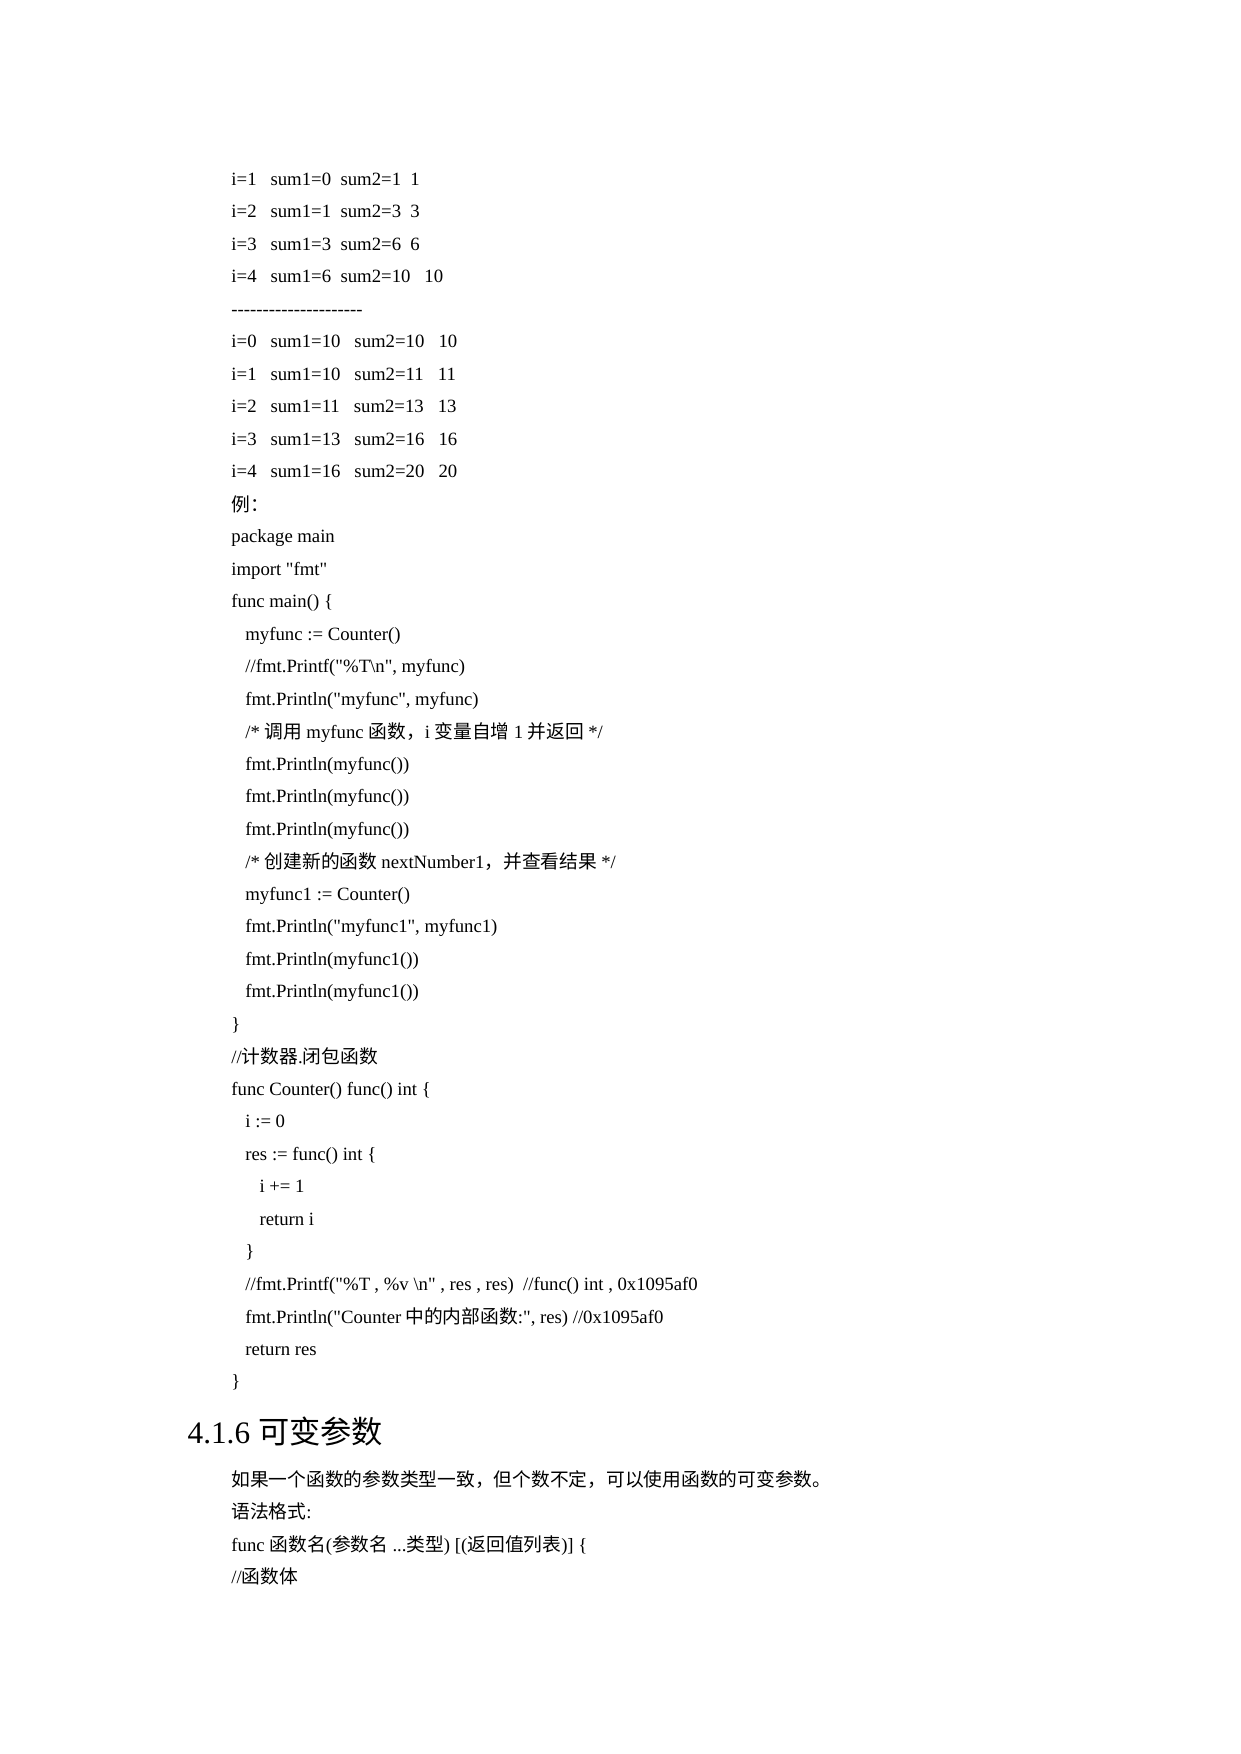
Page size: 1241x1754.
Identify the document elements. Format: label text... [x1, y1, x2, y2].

text fmt.Println("Counter中的内部函数:", res) //0x1095af0 [187, 1299, 1053, 1332]
text package main [187, 519, 1053, 552]
text i=1 sum1=0 sum2=1 1 [187, 162, 1053, 194]
text //计数器.闭包函数 [187, 1039, 1053, 1072]
text func 函数名(参数名 ...类型) [(返回值列表)] { [187, 1527, 1053, 1559]
text myfunc1 := Counter() [187, 877, 1053, 909]
text myfunc := Counter() [187, 617, 1053, 649]
text i=2 sum1=11 sum2=13 13 [187, 389, 1053, 422]
text fmt.Println("myfunc1", myfunc1) [187, 909, 1053, 942]
text func Counter() func() int { [187, 1072, 1053, 1104]
text i := 0 [187, 1104, 1053, 1137]
text 语法格式: [187, 1494, 1053, 1527]
text } [187, 1364, 1053, 1397]
text fmt.Println(myfunc()) [187, 747, 1053, 779]
text i=1 sum1=10 sum2=11 11 [187, 357, 1053, 389]
text fmt.Println(myfunc()) [187, 779, 1053, 812]
text i=2 sum1=1 sum2=3 3 [187, 194, 1053, 227]
text return i [187, 1202, 1053, 1234]
text } [187, 1007, 1053, 1039]
text i=3 sum1=13 sum2=16 16 [187, 422, 1053, 454]
text fmt.Println("myfunc", myfunc) [187, 682, 1053, 714]
text i=3 sum1=3 sum2=6 6 [187, 227, 1053, 259]
text 例： [187, 487, 1053, 519]
text fmt.Println(myfunc()) [187, 812, 1053, 844]
text fmt.Println(myfunc1()) [187, 974, 1053, 1007]
text 如果一个函数的参数类型一致，但个数不定，可以使用函数的可变参数。 [187, 1462, 1053, 1494]
text //fmt.Printf("%T\n", myfunc) [187, 649, 1053, 682]
text //fmt.Printf("%T , %v \n" , res , res) //func() int , 0x1095af0 [187, 1267, 1053, 1299]
text i=4 sum1=6 sum2=10 10 [187, 259, 1053, 292]
text return res [187, 1332, 1053, 1364]
text i += 1 [187, 1169, 1053, 1202]
text } [187, 1234, 1053, 1267]
text func main() { [187, 584, 1053, 617]
text import "fmt" [187, 552, 1053, 584]
text i=4 sum1=16 sum2=20 20 [187, 454, 1053, 487]
text fmt.Println(myfunc1()) [187, 942, 1053, 974]
text i=0 sum1=10 sum2=10 10 [187, 324, 1053, 357]
text //函数体 [187, 1559, 1053, 1592]
text /* 创建新的函数 nextNumber1，并查看结果 */ [187, 844, 1053, 877]
text 4.1.6 可变参数 [187, 1397, 1053, 1462]
text --------------------- [187, 292, 1053, 324]
text res := func() int { [187, 1137, 1053, 1169]
text /* 调用 myfunc 函数，i 变量自增 1 并返回 */ [187, 714, 1053, 747]
